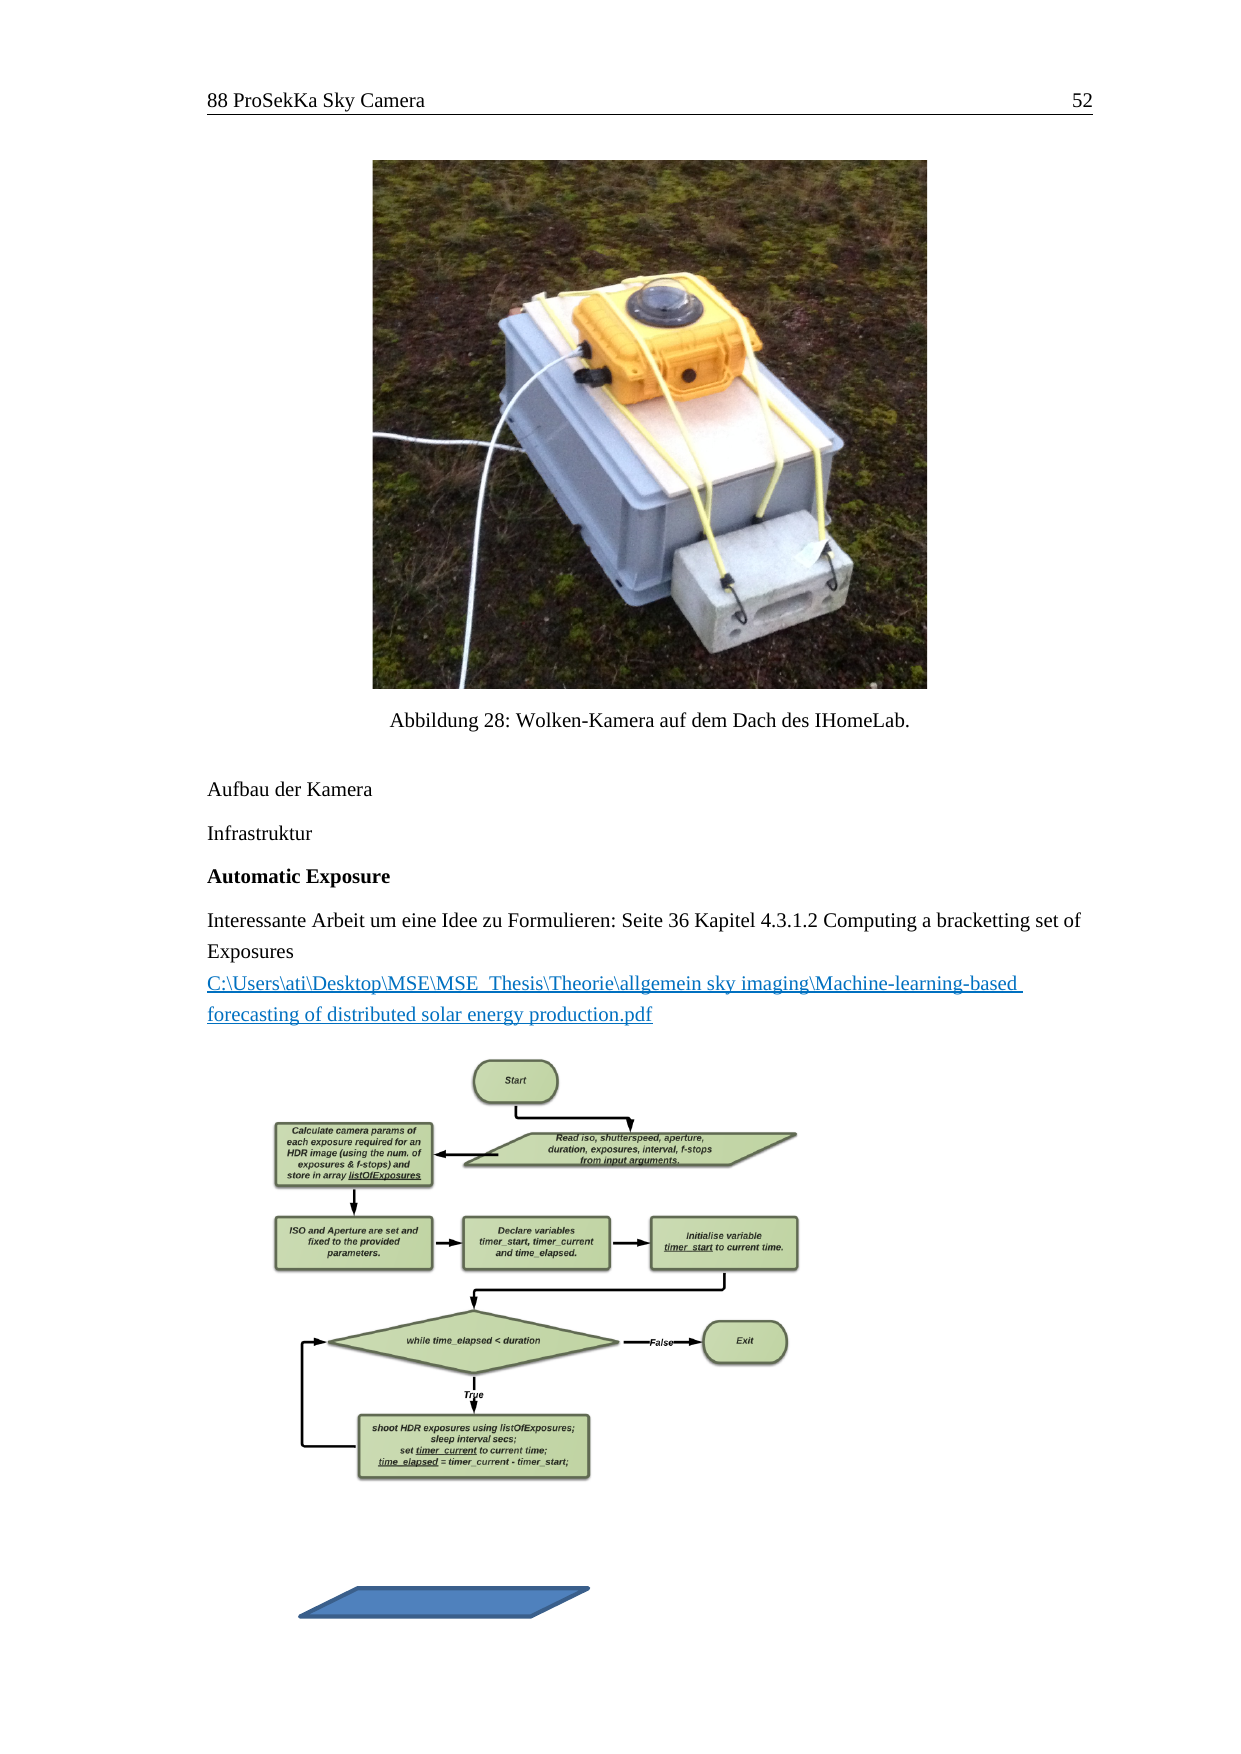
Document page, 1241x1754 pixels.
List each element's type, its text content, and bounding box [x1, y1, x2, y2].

picture [372, 160, 928, 689]
text Interessante Arbeit um eine Idee zu Formulieren: Seite 36 Kapitel 4.3.1.2 Computing a bracketting set of Exposures C:\Users\ati\Desktop\MSE\MSE_Thesis\Theorie\allgemein sky imaging\Machine-learning-based forecasting of distributed solar energy production.pdf [207, 908, 1093, 1026]
text Aufbau der Kamera [207, 777, 1093, 801]
text Abbildung 28: Wolken-Kamera auf dem Dach des IHomeLab. [207, 708, 1093, 732]
text Automatic Exposure [207, 864, 1093, 888]
text Infrastruktur [207, 821, 1093, 845]
picture [206, 1045, 845, 1500]
